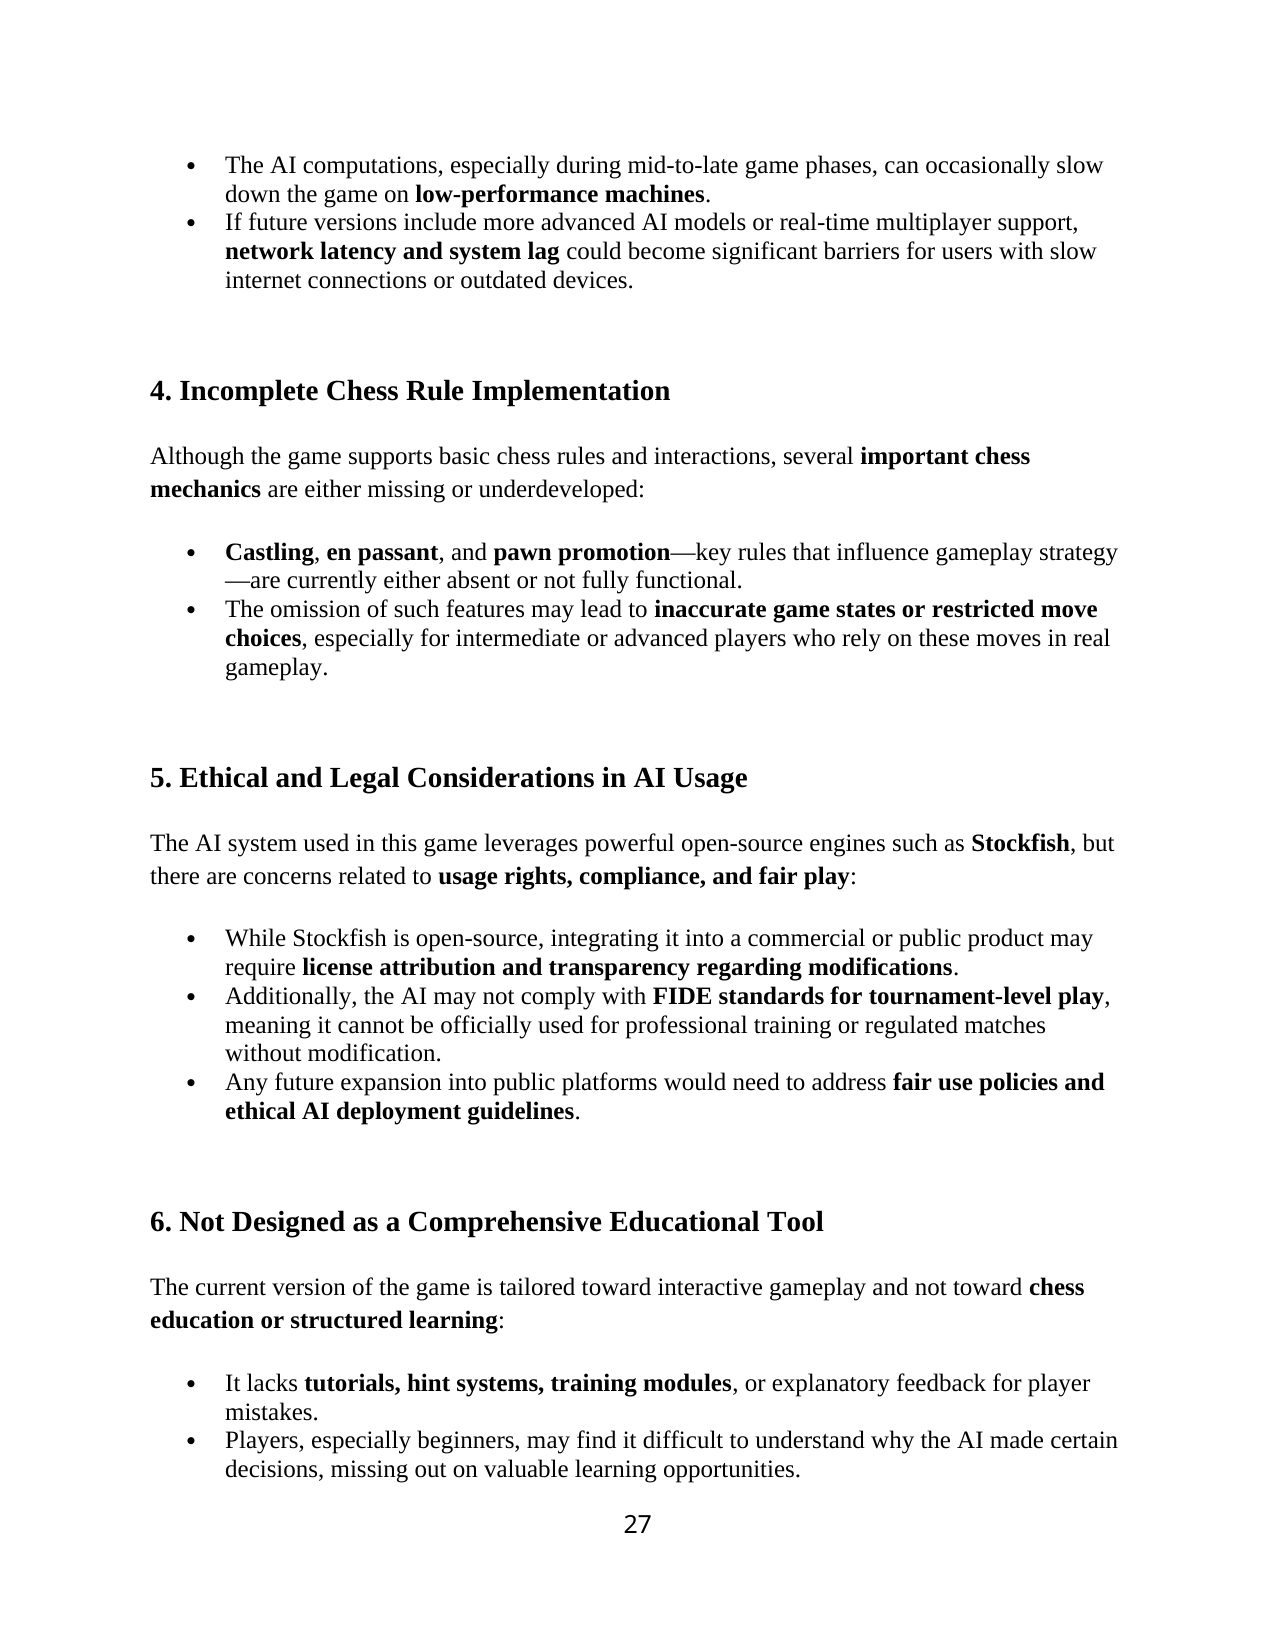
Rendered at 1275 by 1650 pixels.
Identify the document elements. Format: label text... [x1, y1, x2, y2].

list Additionally, the AI may not comply with FIDE standards for tournament-level play, meaning it cannot be officially used for professional training or regulated matches without modification. [187, 981, 1125, 1067]
list Castling, en passant, and pawn promotion—key rules that influence gameplay strategy—are currently either absent or not fully functional. [187, 537, 1125, 594]
list The omission of such features may lead to inaccurate game states or restricted move choices, especially for intermediate or advanced players who rely on these moves in real gameplay. [187, 594, 1125, 681]
text The current version of the game is tailored toward interactive gameplay and not toward chess education or structured learning: [150, 1272, 1125, 1334]
list If future versions include more advanced AI models or real-time multiplayer support, network latency and system lag could become significant barriers for users with slow internet connections or outdated devices. [187, 207, 1125, 294]
list Any future expansion into public platforms would need to address fair use policies and ethical AI deployment guidelines. [187, 1067, 1125, 1125]
text Although the game supports basic chess rules and interactions, several important chess mechanics are either missing or underdeveloped: [150, 441, 1125, 503]
subtitle 5. Ethical and Legal Considerations in AI Usage [150, 760, 1125, 793]
list Players, especially beginners, may find it difficult to understand why the AI made certain decisions, missing out on valuable learning opportunities. [187, 1425, 1125, 1483]
list The AI computations, especially during mid-to-late game phases, can occasionally slow down the game on low-performance machines. [187, 150, 1125, 207]
list While Stockfish is open-source, integrating it into a commercial or public product may require license attribution and transparency regarding modifications. [187, 923, 1125, 981]
subtitle 6. Not Designed as a Comprehensive Educational Tool [150, 1204, 1125, 1237]
list It lacks tutorials, hint systems, training modules, or explanatory feedback for player mistakes. [187, 1368, 1125, 1425]
subtitle 4. Incomplete Chess Rule Implementation [150, 373, 1125, 406]
text The AI system used in this game leverages powerful open-source engines such as Stockfish, but there are concerns related to usage rights, compliance, and fair play: [150, 828, 1125, 890]
